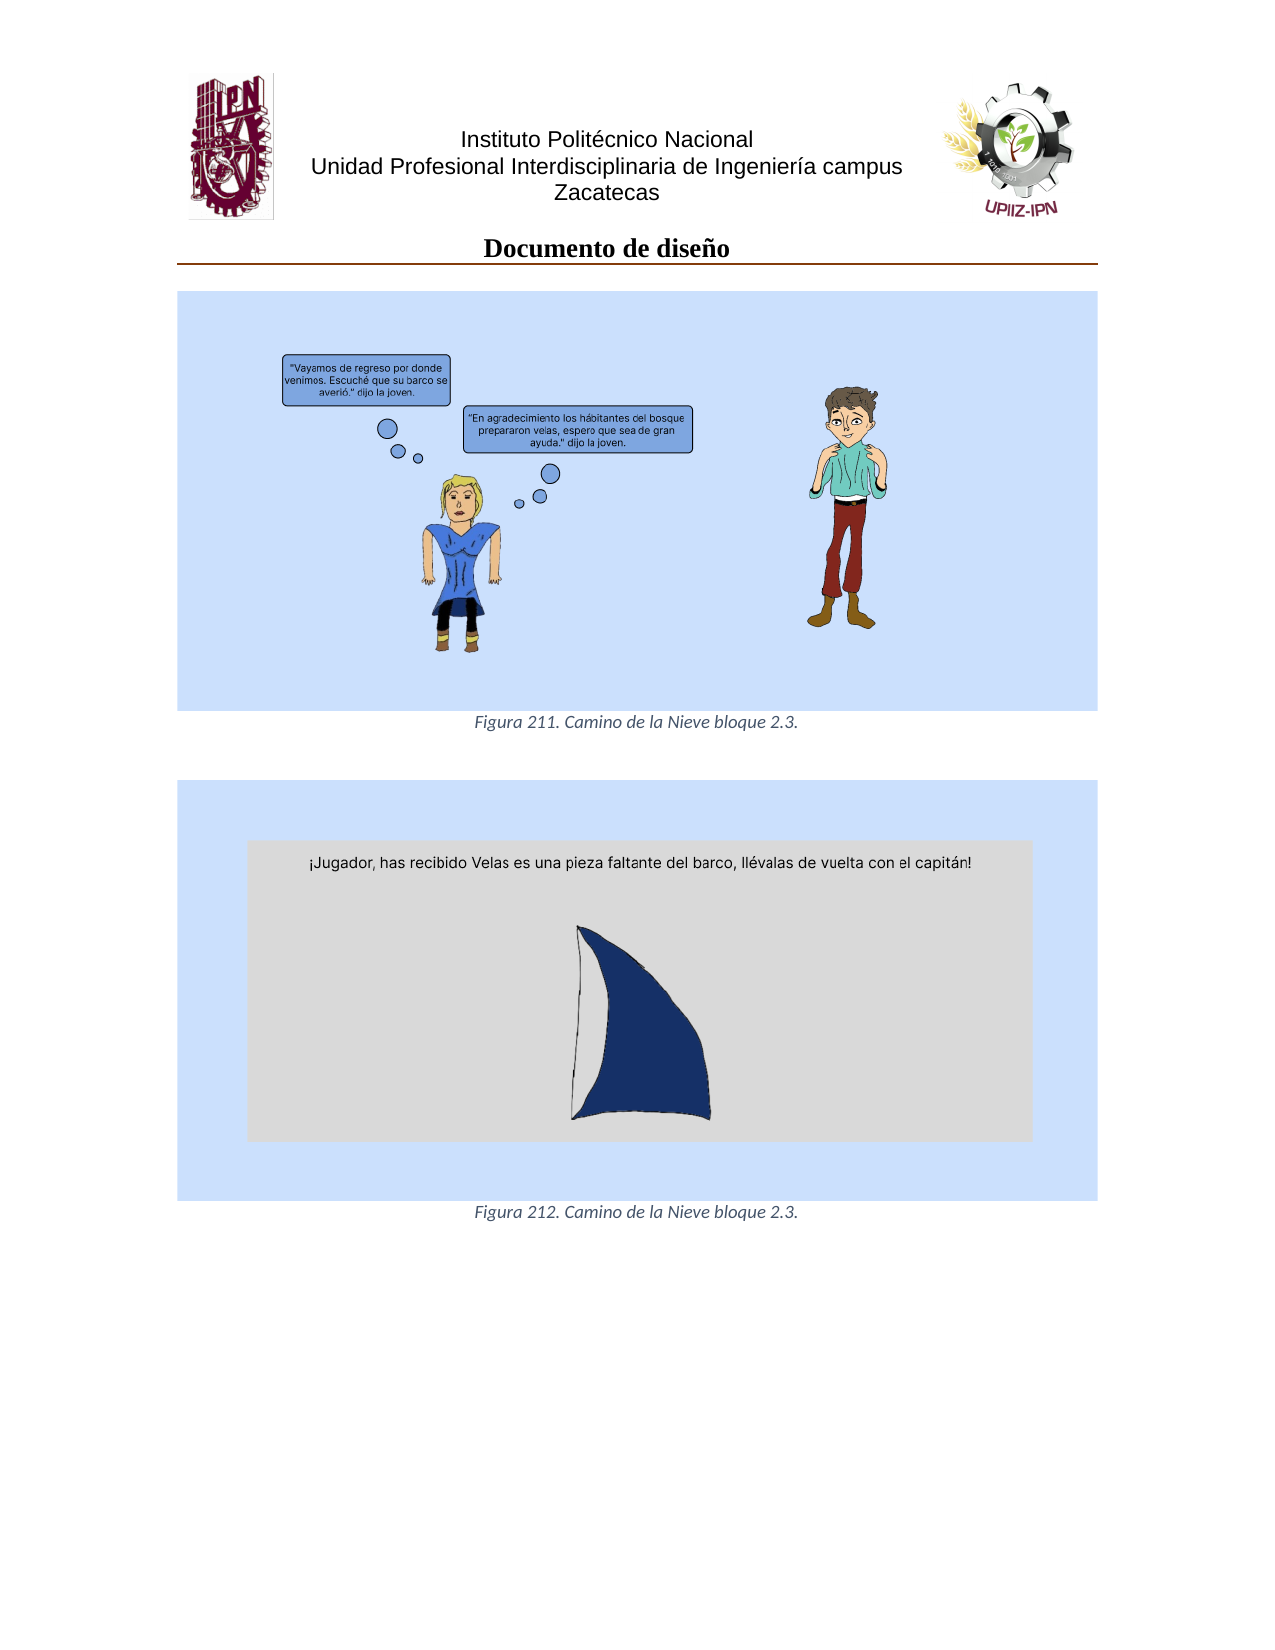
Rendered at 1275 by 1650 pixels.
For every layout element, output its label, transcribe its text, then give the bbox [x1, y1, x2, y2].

text Figura 212. Camino de la Nieve bloque 2.3. [177, 1201, 1098, 1224]
text Figura 211. Camino de la Nieve bloque 2.3. [177, 711, 1098, 733]
picture [177, 291, 1098, 711]
picture [188, 73, 274, 220]
picture [177, 780, 1098, 1201]
picture [936, 73, 1083, 223]
